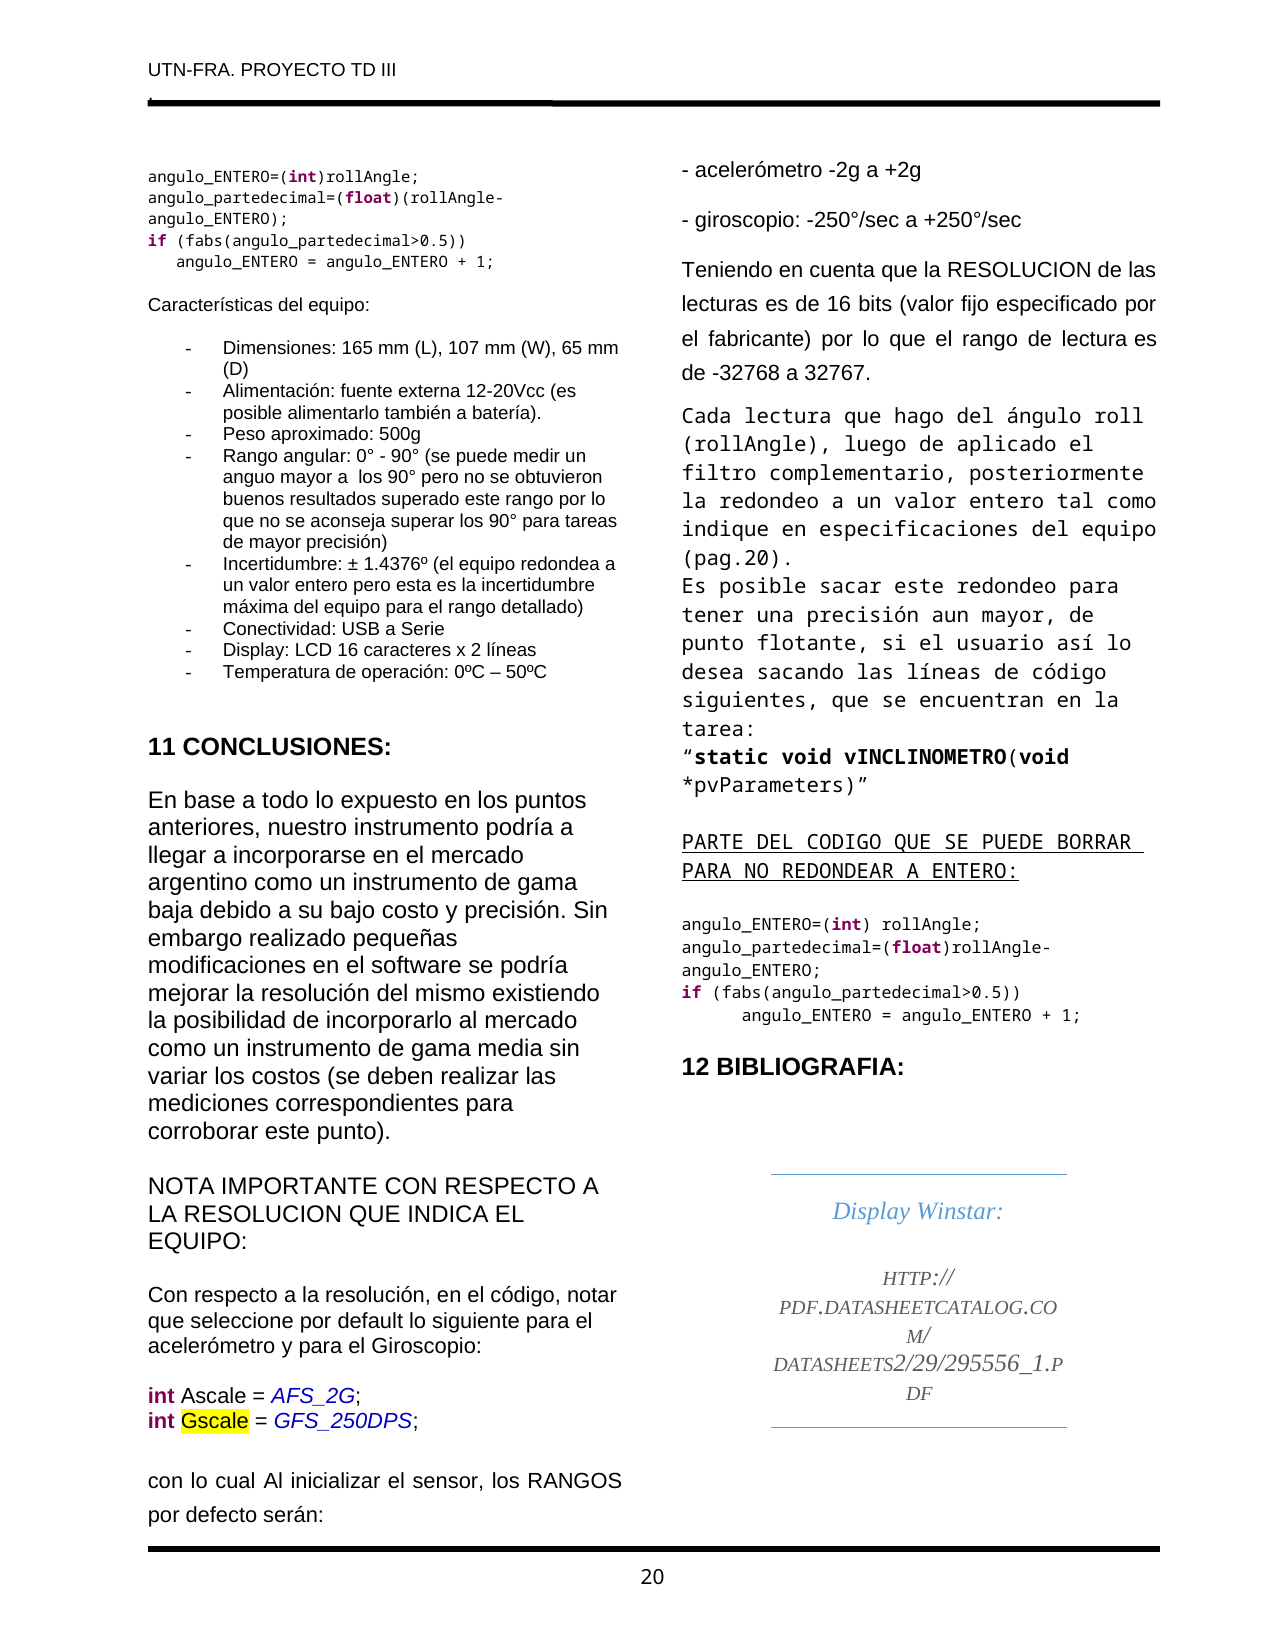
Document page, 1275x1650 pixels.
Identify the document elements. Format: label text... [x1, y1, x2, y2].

list Temperatura de operación: 0ºC – 50ºC [185, 661, 622, 682]
text angulo_ENTERO=(int)rollAngle; [148, 166, 622, 187]
text angulo_partedecimal=(float)rollAngle-angulo_ENTERO; [681, 935, 1157, 981]
text angulo_ENTERO = angulo_ENTERO + 1; [681, 1003, 1157, 1026]
list Conectividad: USB a Serie [185, 617, 622, 639]
text Con respecto a la resolución, en el código, notar que seleccione por default lo siguiente para el acelerómetro y para el Giroscopio: [148, 1282, 622, 1358]
list Dimensiones: 165 mm (L), 107 mm (W), 65 mm (D) [185, 337, 622, 380]
text Display Winstar: [771, 1175, 1067, 1225]
text - acelerómetro -2g a +2g [681, 148, 1157, 182]
list Rango angular: 0° - 90° (se puede medir un anguo mayor a los 90° pero no se obtuvieron buenos resultados superado este rango por lo que no se aconseja superar los 90° para tareas de mayor precisión) [185, 445, 622, 553]
text if (fabs(angulo_partedecimal>0.5)) [148, 229, 622, 251]
text “static void vINCLINOMETRO(void *pvParameters)” [681, 742, 1157, 799]
text NOTA IMPORTANTE CON RESPECTO A LA RESOLUCION QUE INDICA EL EQUIPO: [148, 1172, 622, 1255]
subtitle 12 BIBLIOGRAFIA: [681, 1051, 1157, 1080]
list Alimentación: fuente externa 12-20Vcc (es posible alimentarlo también a batería). [185, 380, 622, 423]
text Teniendo en cuenta que la RESOLUCION de las lecturas es de 16 bits (valor fijo especificado por el fabricante) por lo que el rango de lectura es de -32768 a 32767. [681, 248, 1157, 385]
text angulo_ENTERO=(int) rollAngle; [681, 913, 1157, 935]
text if (fabs(angulo_partedecimal>0.5)) [681, 981, 1157, 1003]
text int Ascale = AFS_2G; [148, 1383, 622, 1408]
text angulo_partedecimal=(float)(rollAngle-angulo_ENTERO); [148, 187, 622, 229]
text http://pdf.datasheetcatalog.com/datasheets2/29/295556_1.pdf [771, 1240, 1067, 1427]
list Incertidumbre: ± 1.4376º (el equipo redondea a un valor entero pero esta es la incertidumbre máxima del equipo para el rango detallado) [185, 553, 622, 617]
text con lo cual Al inicializar el sensor, los RANGOS por defecto serán: [148, 1459, 622, 1528]
text En base a todo lo expuesto en los puntos anteriores, nuestro instrumento podría a llegar a incorporarse en el mercado argentino como un instrumento de gama baja debido a su bajo costo y precisión. Sin embargo realizado pequeñas modificaciones en el software se podría mejorar la resolución del mismo existiendo la posibilidad de incorporarlo al mercado como un instrumento de gama media sin variar los costos (se deben realizar las mediciones correspondientes para corroborar este punto). [148, 786, 622, 1144]
subtitle 11 CONCLUSIONES: [148, 732, 622, 760]
text PARTE DEL CODIGO QUE SE PUEDE BORRAR PARA NO REDONDEAR A ENTERO: [681, 827, 1157, 884]
text int Gscale = GFS_250DPS; [148, 1408, 622, 1434]
list Display: LCD 16 caracteres x 2 líneas [185, 639, 622, 661]
text Características del equipo: [148, 293, 622, 315]
list Peso aproximado: 500g [185, 423, 622, 445]
text Cada lectura que hago del ángulo roll (rollAngle), luego de aplicado el filtro complementario, posteriormente la redondeo a un valor entero tal como indique en especificaciones del equipo (pag.20). [681, 401, 1157, 571]
text angulo_ENTERO = angulo_ENTERO + 1; [148, 251, 622, 272]
text Es posible sacar este redondeo para tener una precisión aun mayor, de punto flotante, si el usuario así lo desea sacando las líneas de código siguientes, que se encuentran en la tarea: [681, 571, 1157, 742]
text - giroscopio: -250°/sec a +250°/sec [681, 198, 1157, 232]
